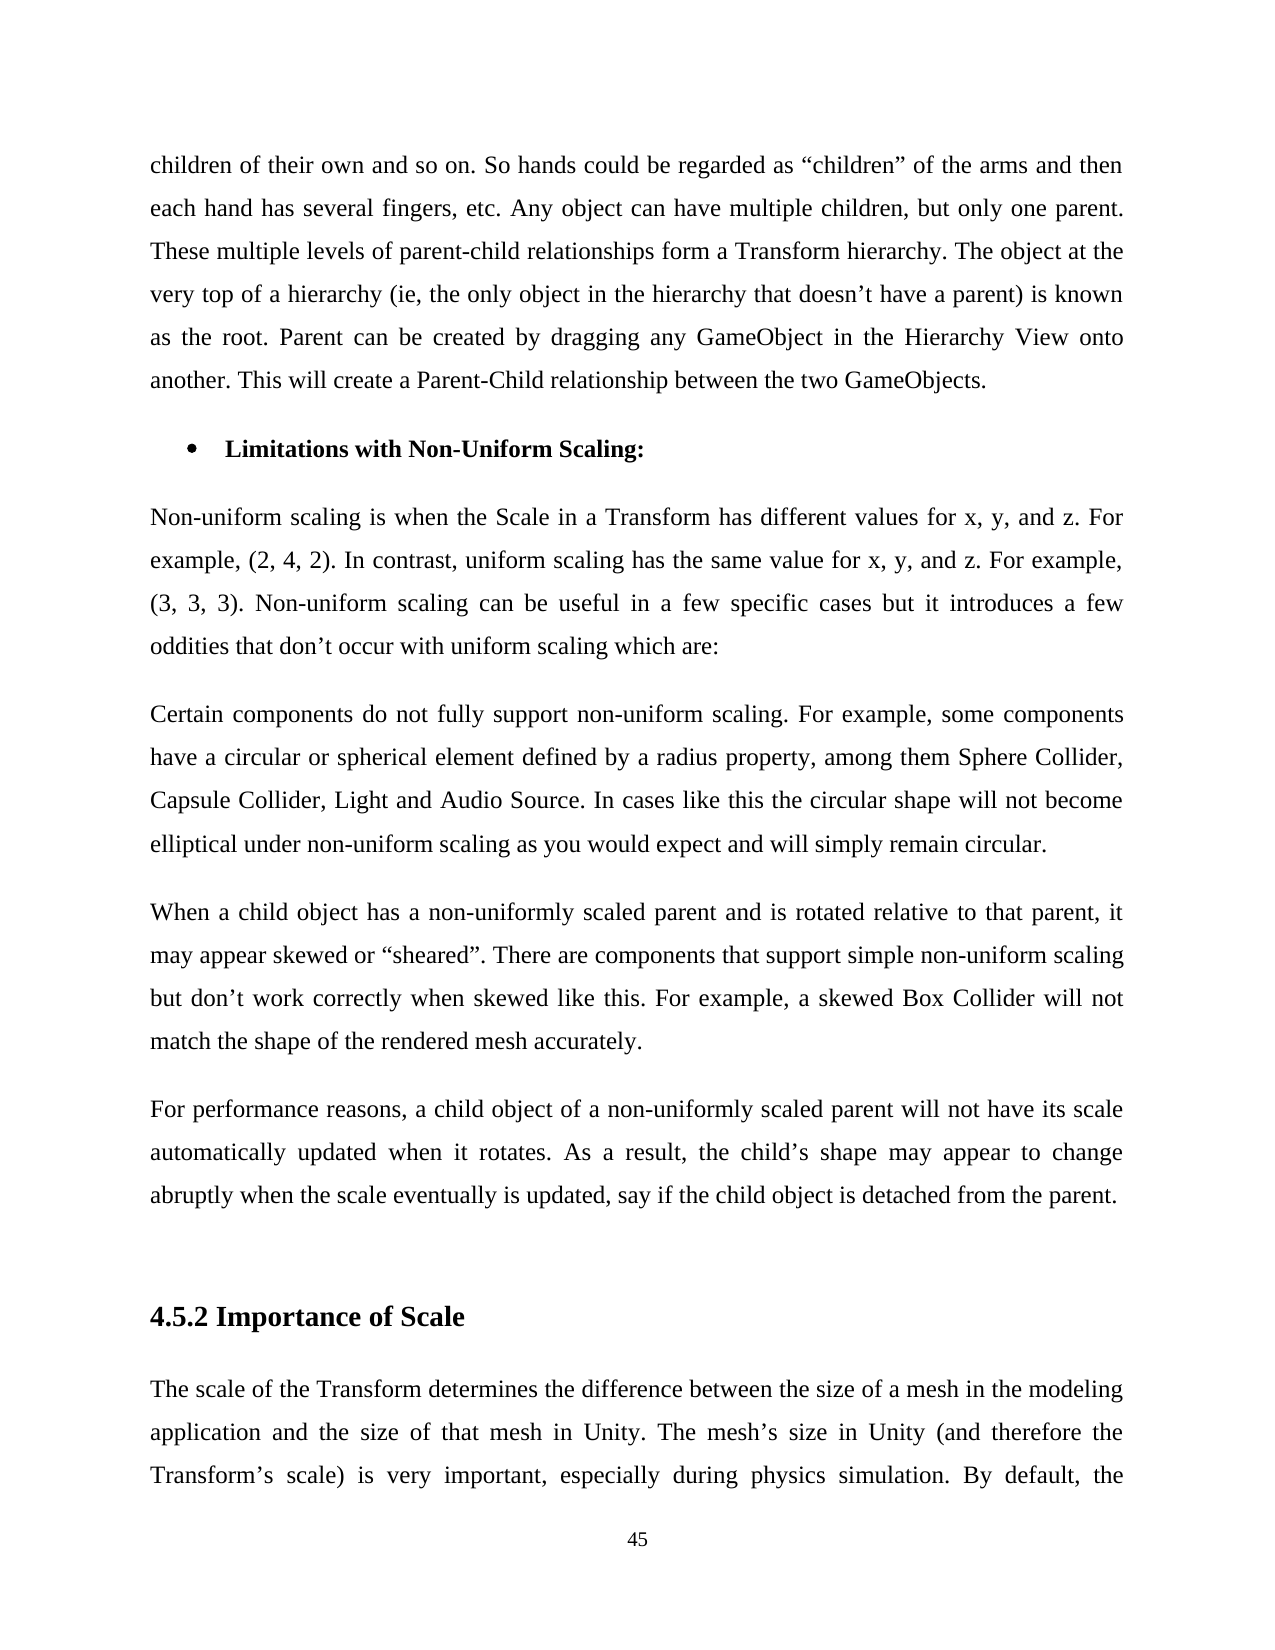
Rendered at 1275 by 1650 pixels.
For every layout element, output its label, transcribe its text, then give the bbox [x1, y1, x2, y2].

text Non-uniform scaling is when the Scale in a Transform has different values for x, y, and z. For example, (2, 4, 2). In contrast, uniform scaling has the same value for x, y, and z. For example, (3, 3, 3). Non-uniform scaling can be useful in a few specific cases but it introduces a few oddities that don’t occur with uniform scaling which are: [150, 502, 1125, 660]
text Certain components do not fully support non-uniform scaling. For example, some components have a circular or spherical element defined by a radius property, among them Sphere Collider, Capsule Collider, Light and Audio Source. In cases like this the circular shape will not become elliptical under non-uniform scaling as you would expect and will simply remain circular. [150, 699, 1125, 857]
list Limitations with Non-Uniform Scaling: [187, 434, 1125, 462]
text When a child object has a non-uniformly scaled parent and is rotated relative to that parent, it may appear skewed or “sheared”. There are components that support simple non-uniform scaling but don’t work correctly when skewed like this. For example, a skewed Box Collider will not match the shape of the rendered mesh accurately. [150, 897, 1125, 1055]
text For performance reasons, a child object of a non-uniformly scaled parent will not have its scale automatically updated when it rotates. As a result, the child’s shape may appear to change abruptly when the scale eventually is updated, say if the child object is detached from the parent. [150, 1094, 1125, 1209]
subtitle 4.5.2 Importance of Scale [150, 1299, 1050, 1333]
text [150, 1374, 1125, 1489]
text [150, 150, 1125, 394]
